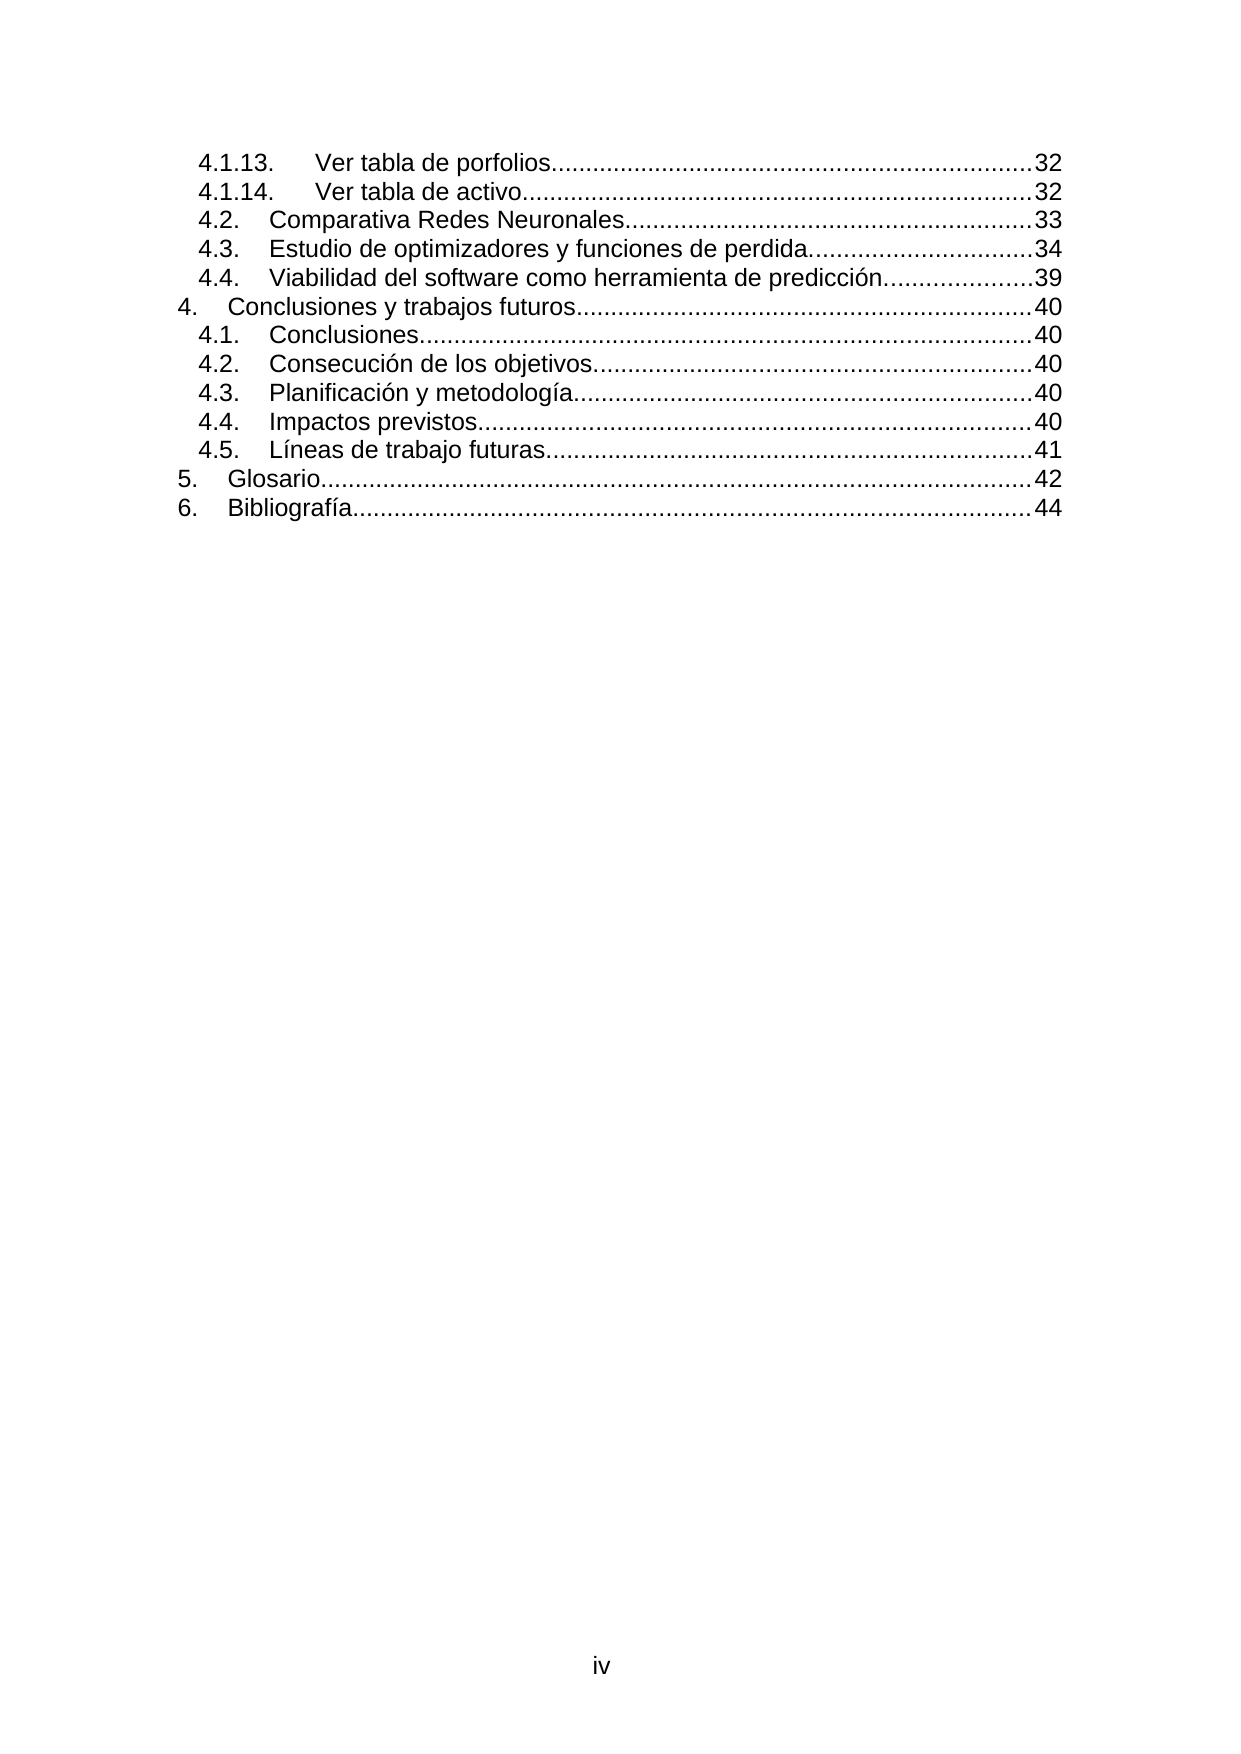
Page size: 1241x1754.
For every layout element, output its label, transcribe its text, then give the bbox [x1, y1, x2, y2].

text 4.1.13. Ver tabla de porfolios. 32 [198, 148, 1063, 176]
text 4.3. Planificación y metodología. 40 [198, 378, 1063, 406]
text 4.4. Viabilidad del software como herramienta de predicción. 39 [198, 263, 1063, 291]
text 4.1.14. Ver tabla de activo. 32 [198, 176, 1063, 205]
text 5. Glosario 42 [177, 464, 1063, 493]
text 4.2. Consecución de los objetivos. 40 [198, 349, 1063, 378]
text 6. Bibliografía 44 [177, 493, 1063, 521]
text 4. Conclusiones y trabajos futuros 40 [177, 291, 1063, 320]
text 4.1. Conclusiones. 40 [198, 320, 1063, 349]
text 4.3. Estudio de optimizadores y funciones de perdida. 34 [198, 234, 1063, 263]
text 4.5. Líneas de trabajo futuras. 41 [198, 435, 1063, 464]
text 4.4. Impactos previstos. 40 [198, 406, 1063, 435]
text 4.2. Comparativa Redes Neuronales. 33 [198, 205, 1063, 234]
